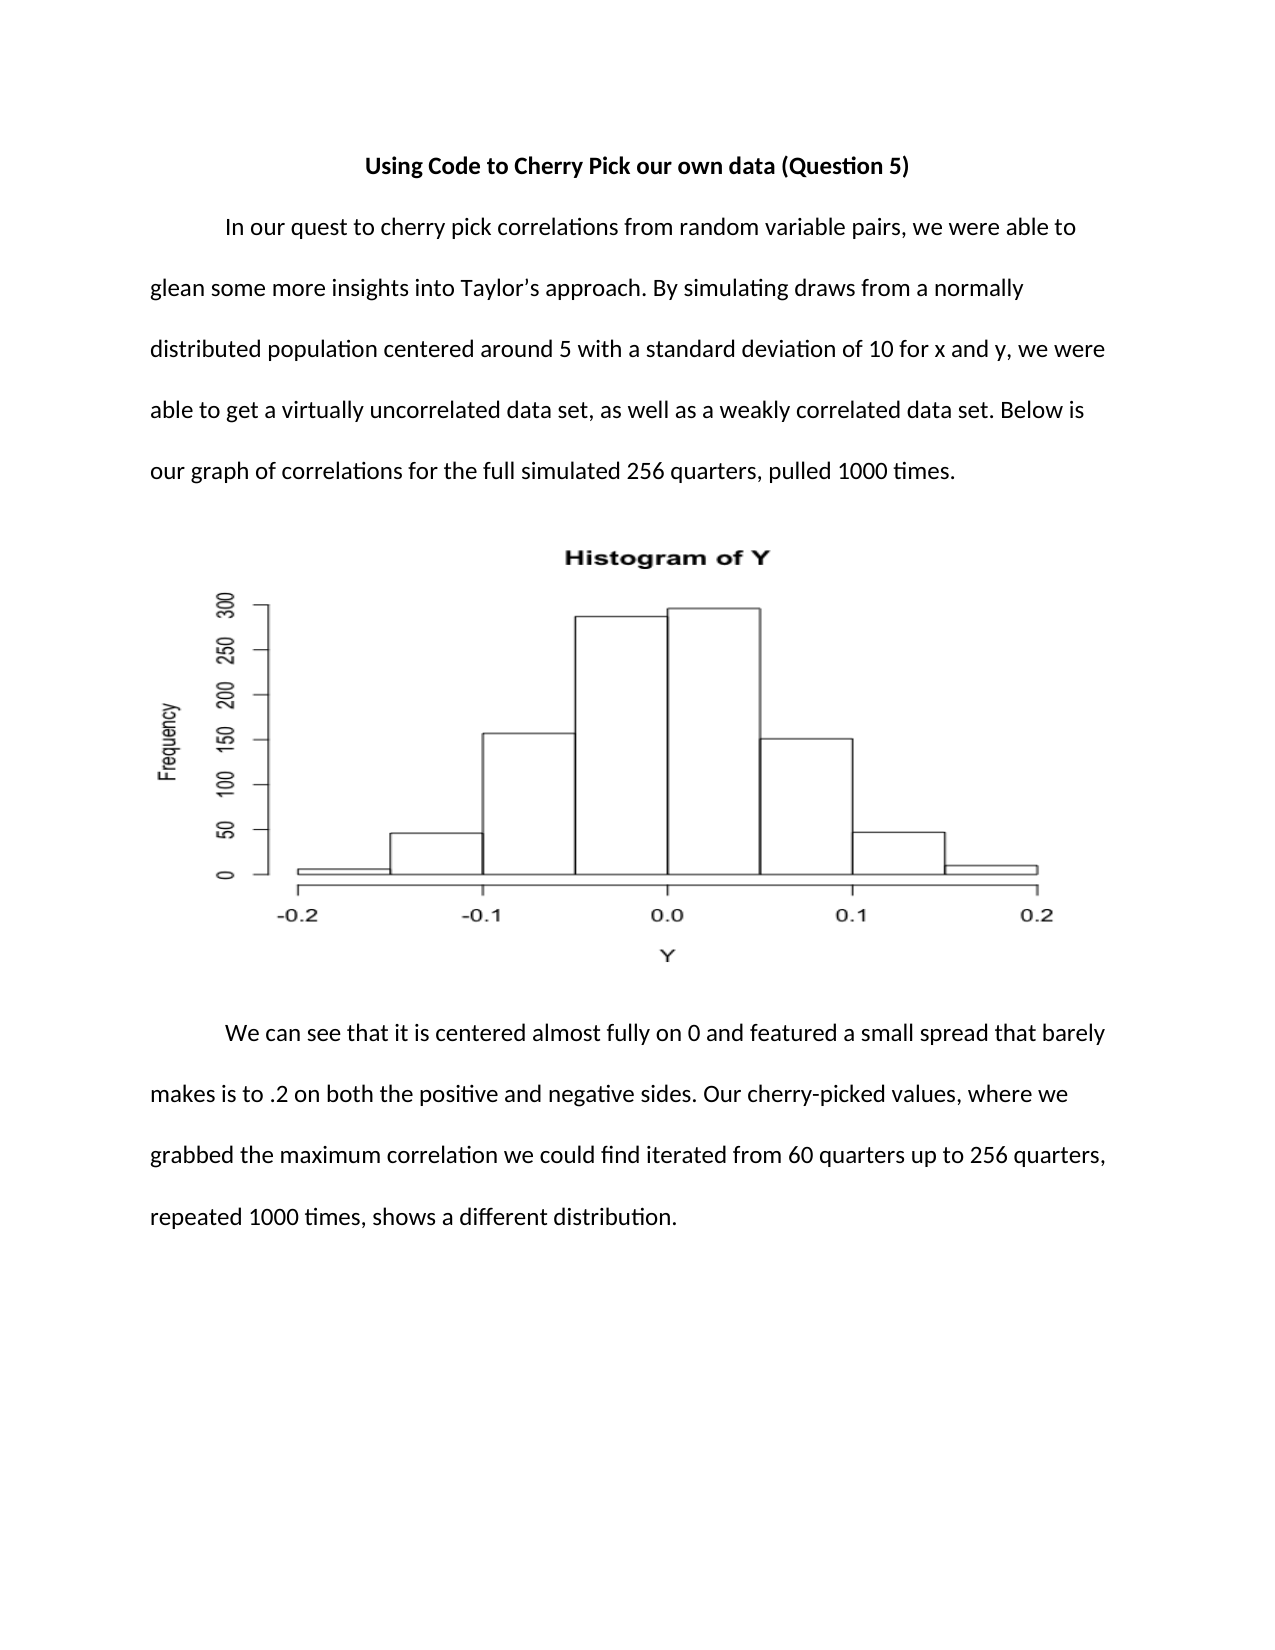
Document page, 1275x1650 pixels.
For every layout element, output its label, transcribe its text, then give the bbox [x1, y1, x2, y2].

text Using Code to Cherry Pick our own data (Question 5) [150, 150, 1125, 181]
picture [150, 516, 1128, 987]
text We can see that it is centered almost fully on 0 and featured a small spread that barely makes is to .2 on both the positive and negative sides. Our cherry-picked values, where we grabbed the maximum correlation we could find iterated from 60 quarters up to 256 quarters, repeated 1000 times, shows a different distribution. [150, 1018, 1125, 1231]
text In our quest to cherry pick correlations from random variable pairs, we were able to glean some more insights into Taylor’s approach. By simulating draws from a normally distributed population centered around 5 with a standard deviation of 10 for x and y, we were able to get a virtually uncorrelated data set, as well as a weakly correlated data set. Below is our graph of correlations for the full simulated 256 quarters, pulled 1000 times. [150, 211, 1125, 486]
